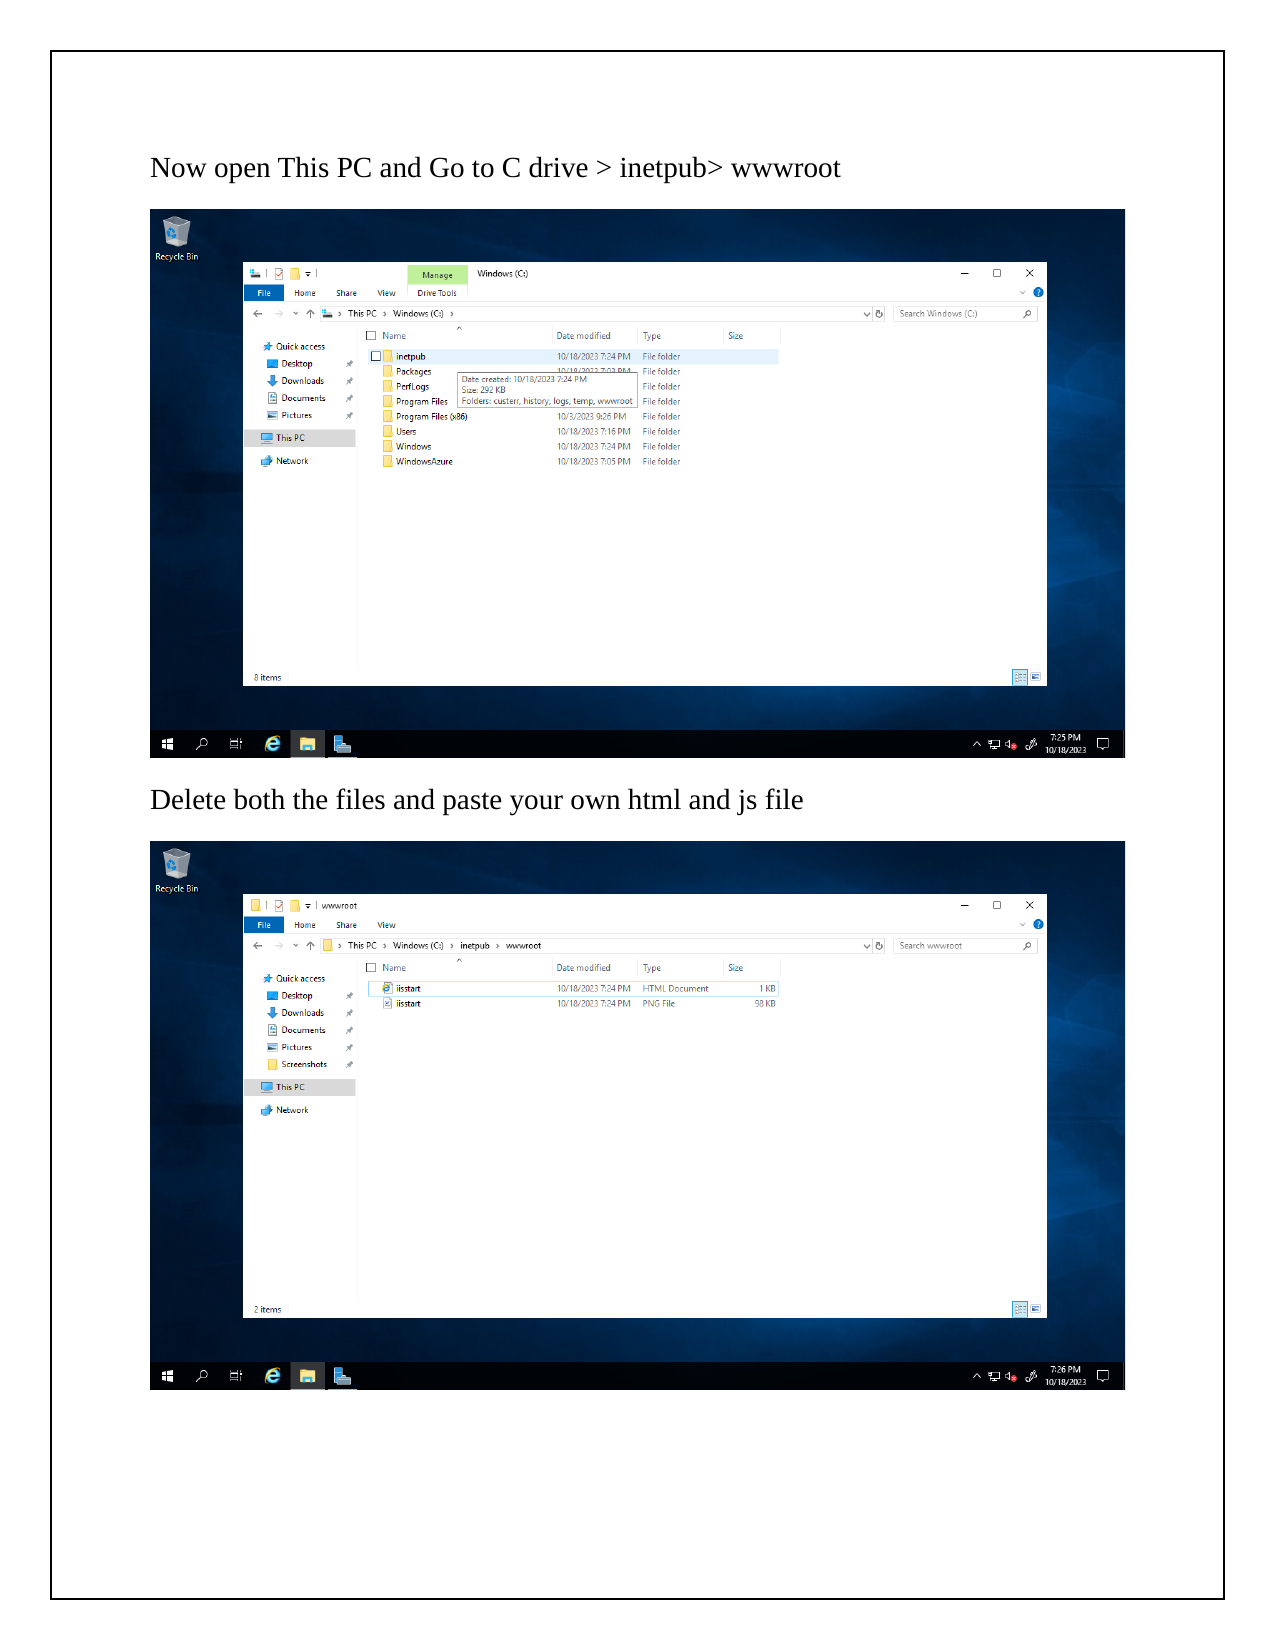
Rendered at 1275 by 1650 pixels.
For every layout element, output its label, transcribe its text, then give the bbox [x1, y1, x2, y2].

text Now open This PC and Go to C drive > inetpub> wwwroot [150, 150, 1125, 183]
picture [150, 209, 1125, 758]
text Delete both the files and paste your own html and js file [150, 782, 1125, 816]
picture [150, 841, 1125, 1390]
